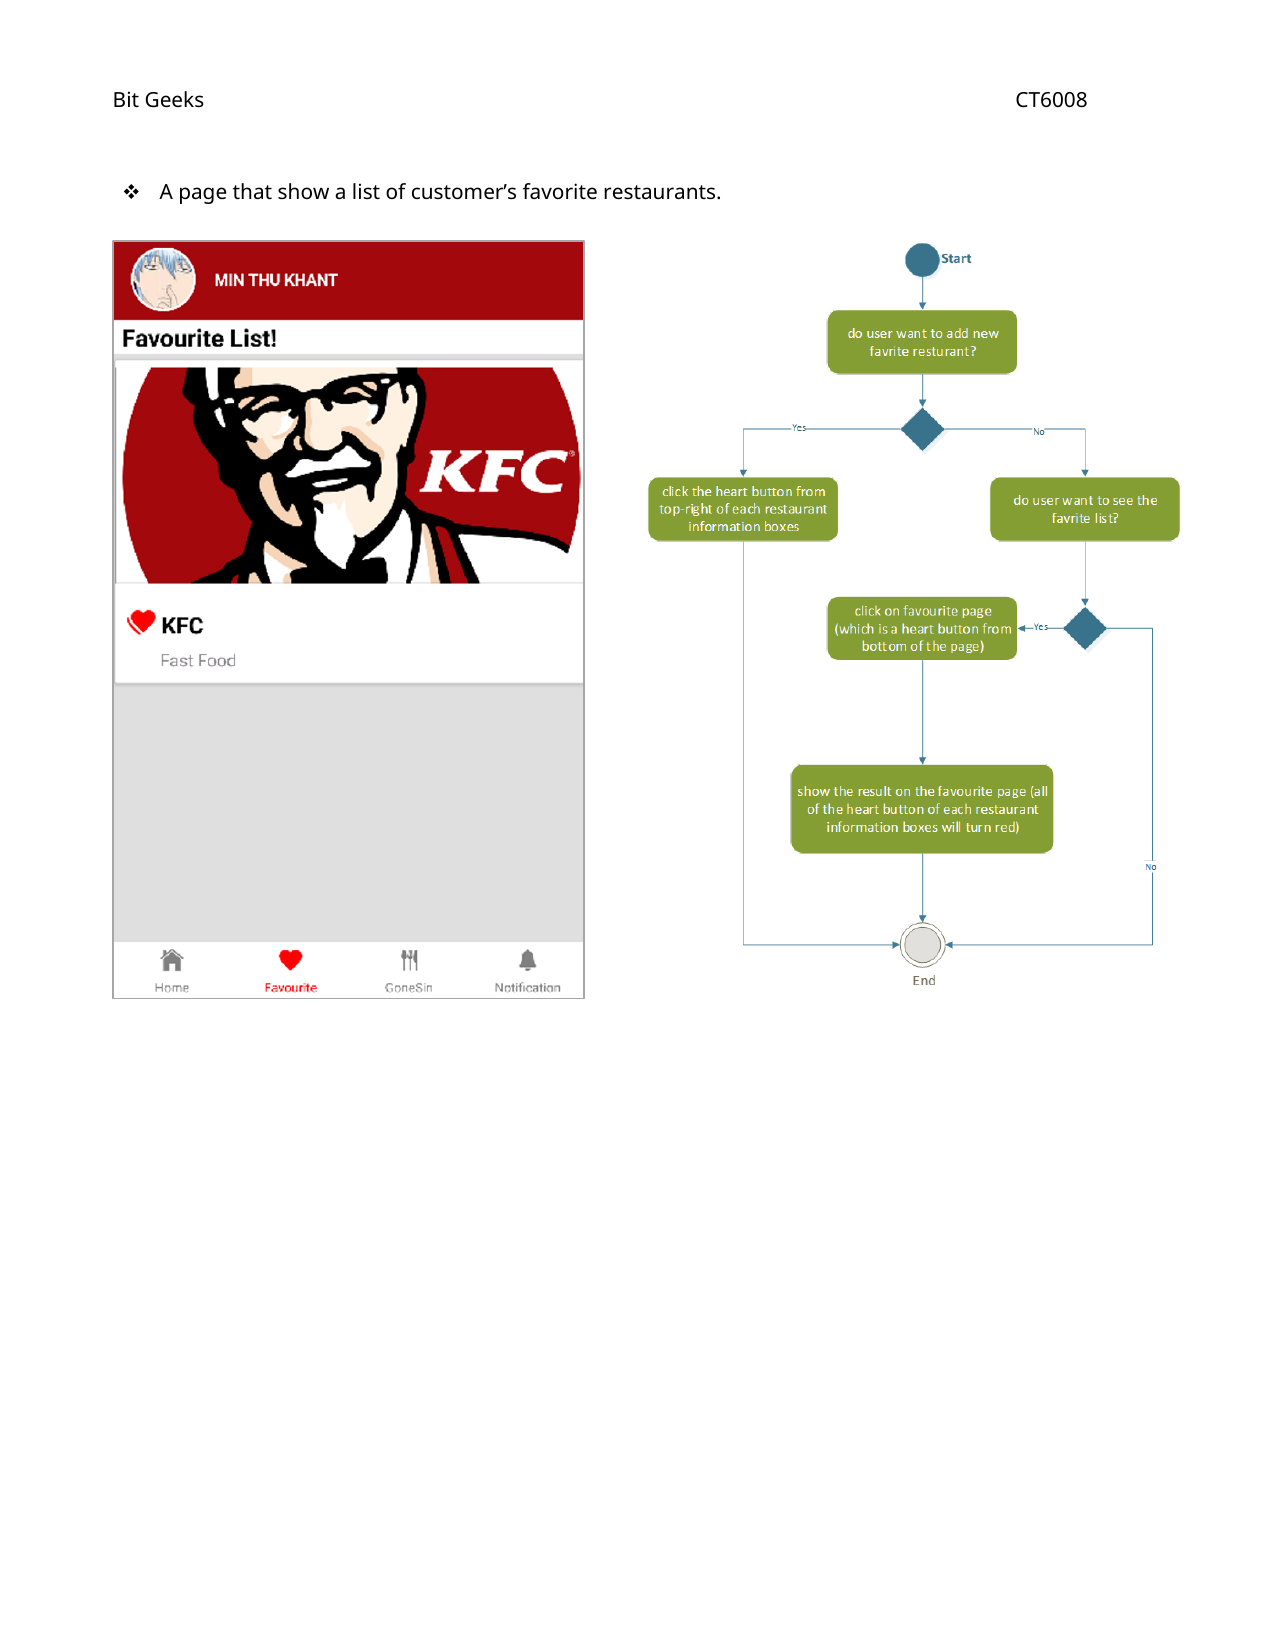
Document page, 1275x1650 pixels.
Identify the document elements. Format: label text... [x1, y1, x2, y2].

picture [112, 240, 1182, 999]
list A page that show a list of customer’s favorite restaurants. [122, 177, 1162, 206]
